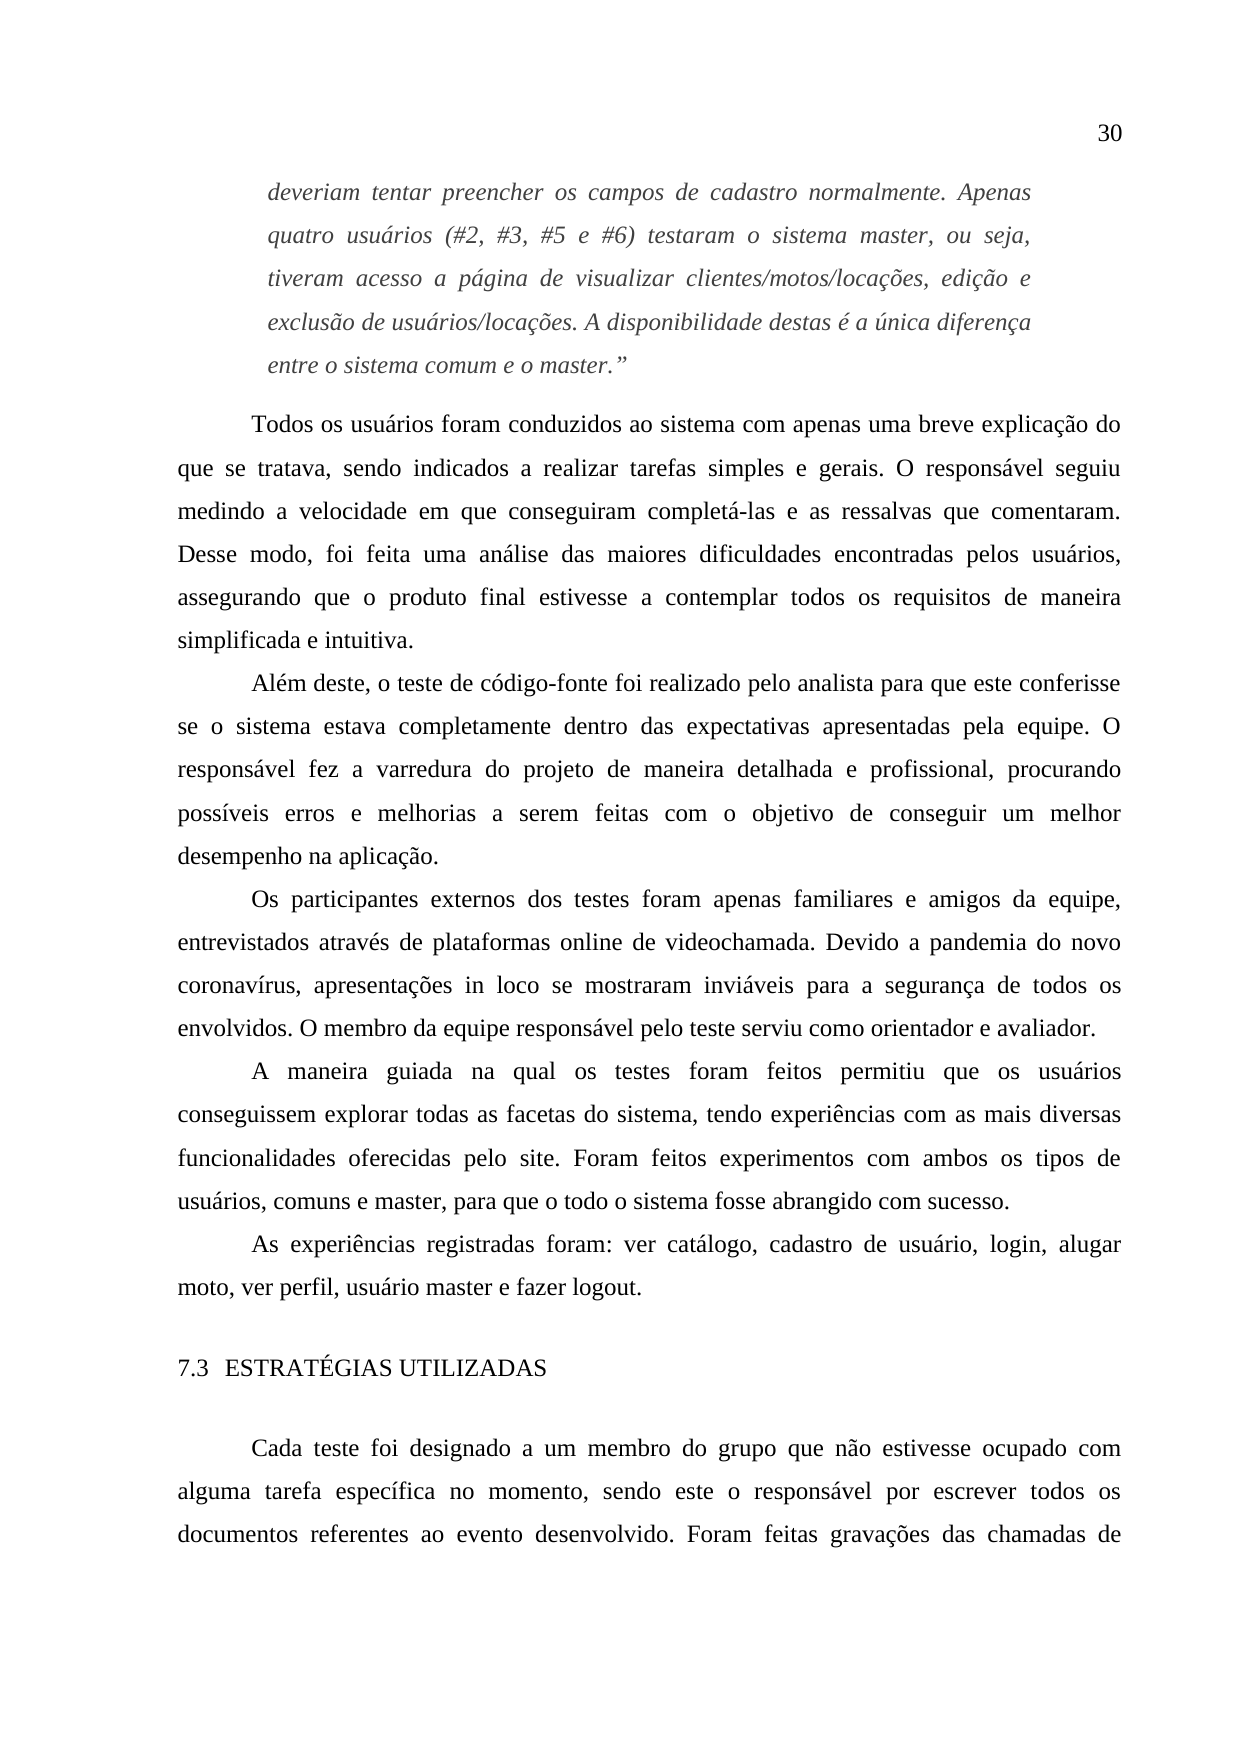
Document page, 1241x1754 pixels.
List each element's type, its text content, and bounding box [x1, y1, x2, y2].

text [177, 1433, 1122, 1548]
text A maneira guiada na qual os testes foram feitos permitiu que os usuários conseguissem explorar todas as facetas do sistema, tendo experiências com as mais diversas funcionalidades oferecidas pelo site. Foram feitos experimentos com ambos os tipos de usuários, comuns e master, para que o todo o sistema fosse abrangido com sucesso. [177, 1056, 1122, 1214]
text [267, 177, 1032, 378]
text Todos os usuários foram conduzidos ao sistema com apenas uma breve explicação do que se tratava, sendo indicados a realizar tarefas simples e gerais. O responsável seguiu medindo a velocidade em que conseguiram completá-las e as ressalvas que comentaram. Desse modo, foi feita uma análise das maiores dificuldades encontradas pelos usuários, assegurando que o produto final estivesse a contemplar todos os requisitos de maneira simplificada e intuitiva. [177, 409, 1122, 654]
title Estratégias Utilizadas [177, 1353, 1122, 1381]
text Os participantes externos dos testes foram apenas familiares e amigos da equipe, entrevistados através de plataformas online de videochamada. Devido a pandemia do novo coronavírus, apresentações in loco se mostraram inviáveis para a segurança de todos os envolvidos. O membro da equipe responsável pelo teste serviu como orientador e avaliador. [177, 884, 1122, 1042]
text As experiências registradas foram: ver catálogo, cadastro de usuário, login, alugar moto, ver perfil, usuário master e fazer logout. [177, 1229, 1122, 1301]
text Além deste, o teste de código-fonte foi realizado pelo analista para que este conferisse se o sistema estava completamente dentro das expectativas apresentadas pela equipe. O responsável fez a varredura do projeto de maneira detalhada e profissional, procurando possíveis erros e melhorias a serem feitas com o objetivo de conseguir um melhor desempenho na aplicação. [177, 668, 1122, 869]
